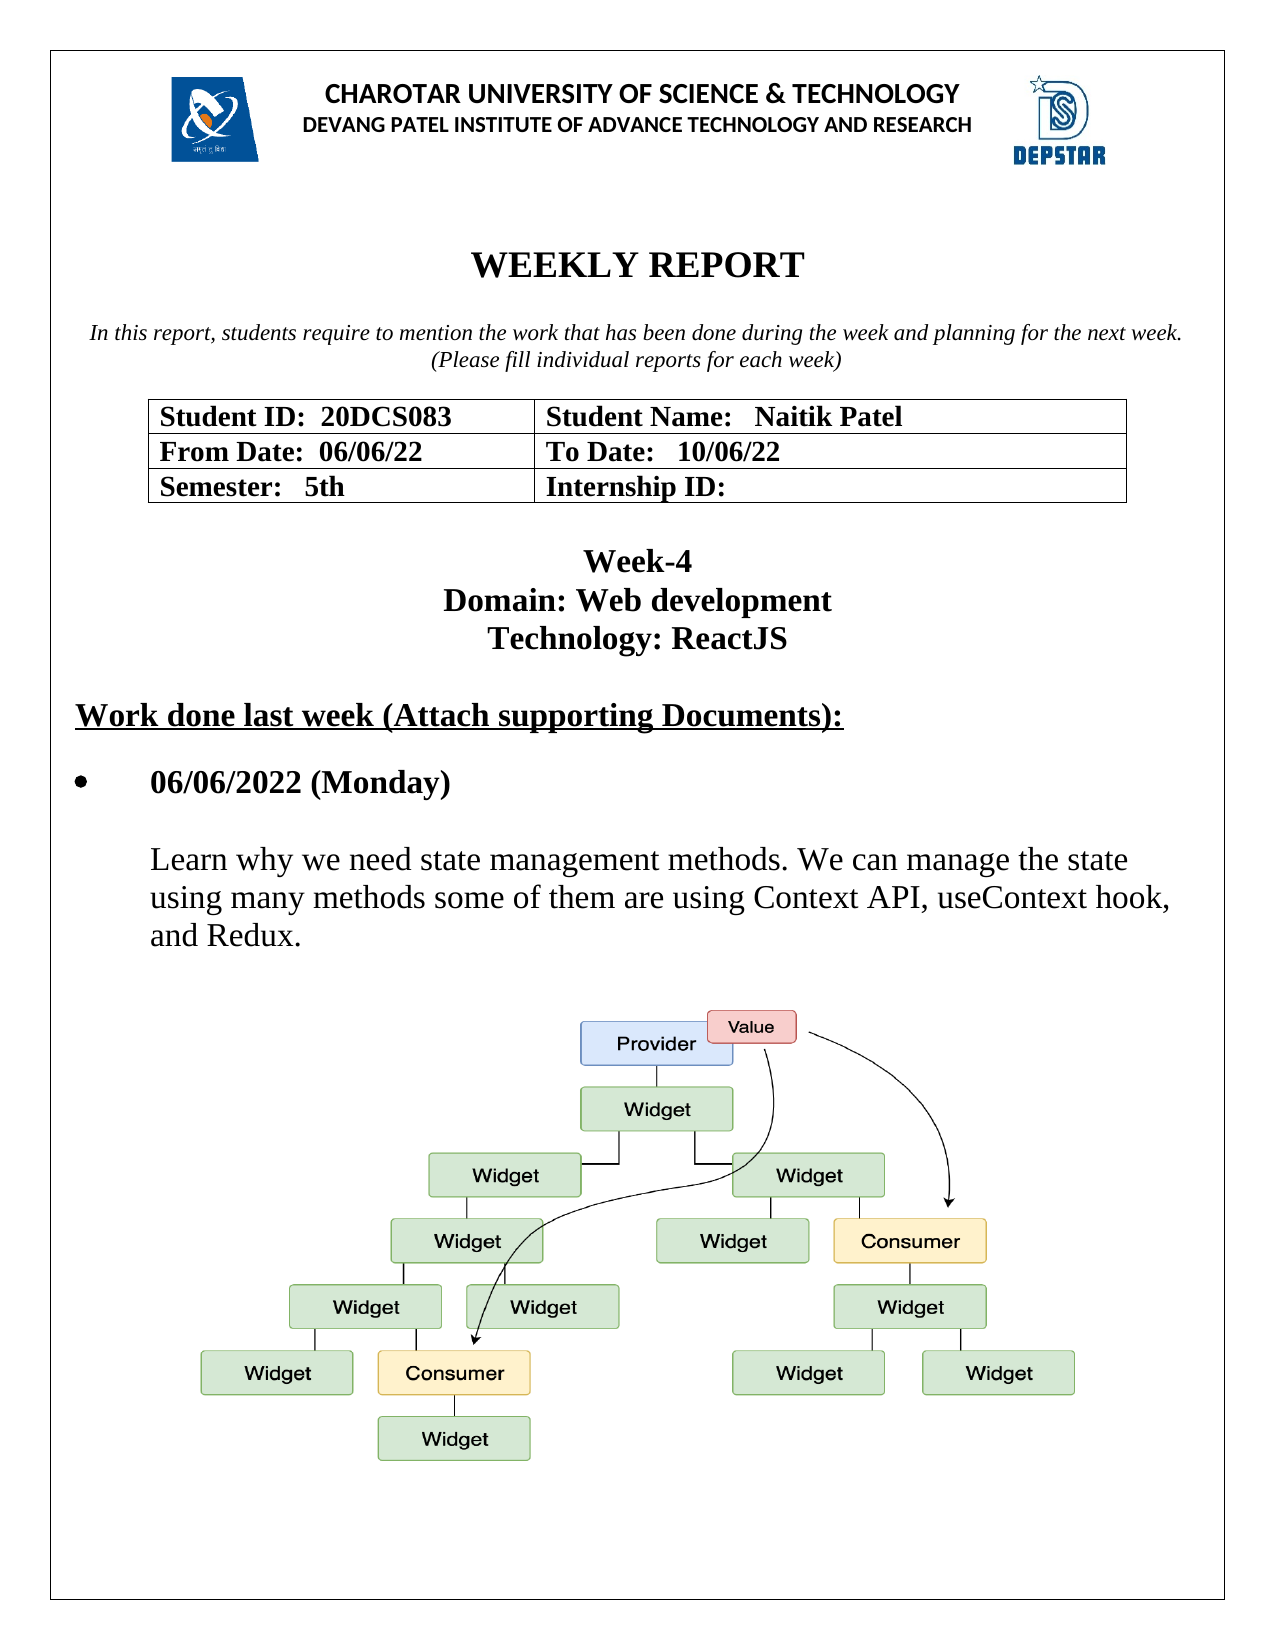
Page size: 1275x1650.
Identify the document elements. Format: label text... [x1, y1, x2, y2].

table_header Student Name: Naitik Patel [535, 400, 1126, 433]
table_cell Semester: 5th [149, 469, 534, 502]
table_header [994, 75, 1125, 200]
text Domain: Web development [75, 580, 1200, 618]
picture [179, 992, 1096, 1479]
text In this report, students require to mention the work that has been done during the week and planning for the next week. (Please fill individual reports for each week) [75, 319, 1200, 372]
text Work done last week (Attach supporting Documents): [75, 695, 1200, 733]
table_cell From Date: 06/06/22 [149, 434, 534, 468]
text Technology: ReactJS [75, 618, 1200, 657]
table_header Student ID: 20DCS083 [149, 400, 534, 433]
picture [168, 75, 263, 165]
table_cell To Date: 10/06/22 [535, 434, 1126, 468]
text Week-4 [75, 542, 1200, 580]
table_cell Internship ID: [535, 469, 1126, 502]
table_header [150, 75, 281, 200]
subtitle Weekly Report [75, 243, 1200, 286]
list 06/06/2022 (Monday) [75, 762, 1200, 800]
text Learn why we need state management methods. We can manage the state using many methods some of them are using Context API, useContext hook, and Redux. [150, 839, 1200, 954]
picture [1013, 75, 1106, 165]
table_header CHAROTAR UNIVERSITY OF SCIENCE & TECHNOLOGY DEVANG PATEL INSTITUTE OF ADVANCE TECHNOLOGY AND RESEARCH [281, 75, 994, 200]
